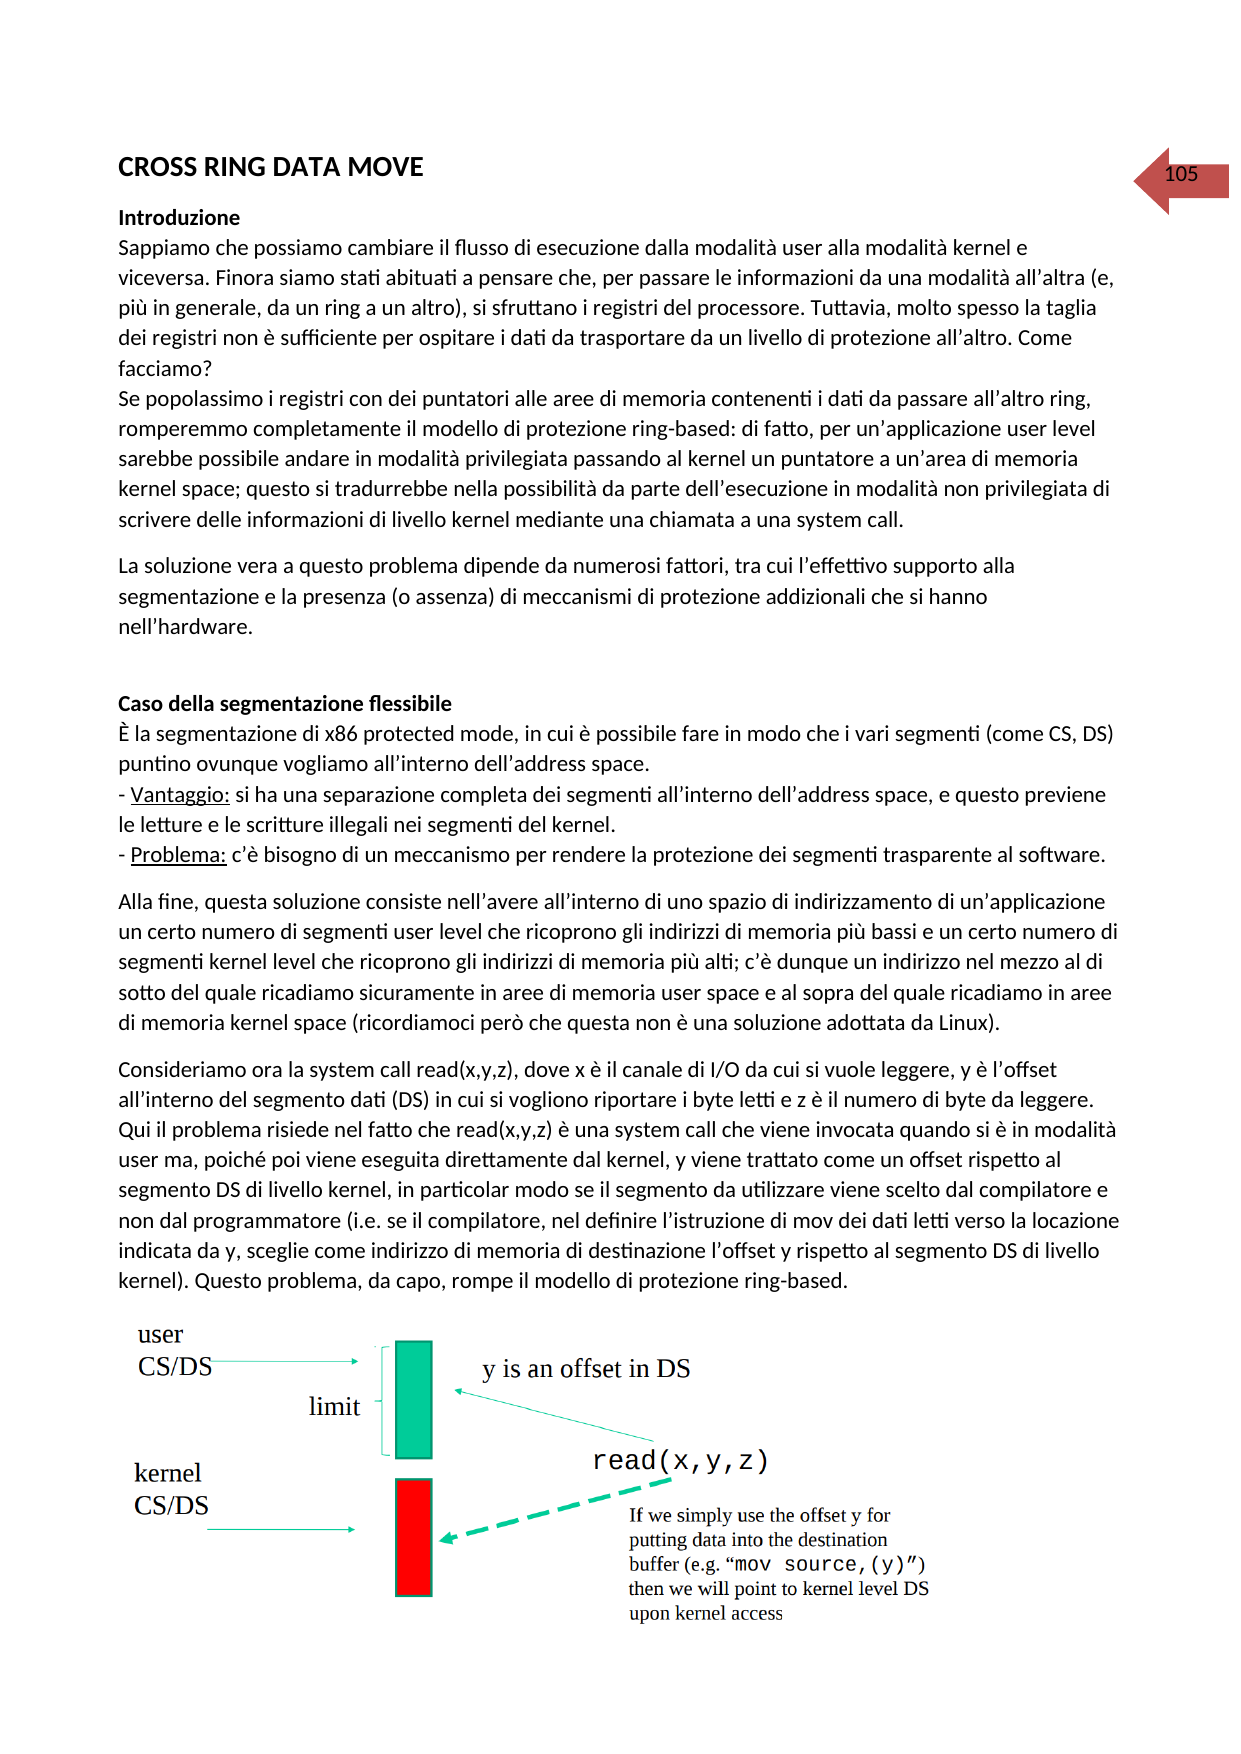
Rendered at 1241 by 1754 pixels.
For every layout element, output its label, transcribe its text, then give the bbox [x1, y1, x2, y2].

text CROSS RING DATA MOVE [118, 148, 1122, 183]
text La soluzione vera a questo problema dipende da numerosi fattori, tra cui l’effettivo supporto alla segmentazione e la presenza (o assenza) di meccanismi di protezione addizionali che si hanno nell’hardware. [118, 552, 1122, 640]
text Caso della segmentazione flessibile È la segmentazione di x86 protected mode, in cui è possibile fare in modo che i vari segmenti (come CS, DS) puntino ovunque vogliamo all’interno dell’address space. - Vantaggio: si ha una separazione completa dei segmenti all’interno dell’address space, e questo previene le letture e le scritture illegali nei segmenti del kernel. - Problema: c’è bisogno di un meccanismo per rendere la protezione dei segmenti trasparente al software. [118, 659, 1122, 868]
text Introduzione Sappiamo che possiamo cambiare il flusso di esecuzione dalla modalità user alla modalità kernel e viceversa. Finora siamo stati abituati a pensare che, per passare le informazioni da una modalità all’altra (e, più in generale, da un ring a un altro), si sfruttano i registri del processore. Tuttavia, molto spesso la taglia dei registri non è sufficiente per ospitare i dati da trasportare da un livello di protezione all’altro. Come facciamo? Se popolassimo i registri con dei puntatori alle aree di memoria contenenti i dati da passare all’altro ring, romperemmo completamente il modello di protezione ring-based: di fatto, per un’applicazione user level sarebbe possibile andare in modalità privilegiata passando al kernel un puntatore a un’area di memoria kernel space; questo si tradurrebbe nella possibilità da parte dell’esecuzione in modalità non privilegiata di scrivere delle informazioni di livello kernel mediante una chiamata a una system call. [118, 203, 1122, 533]
picture [118, 1313, 941, 1636]
text Consideriamo ora la system call read(x,y,z), dove x è il canale di I/O da cui si vuole leggere, y è l’offset all’interno del segmento dati (DS) in cui si vogliono riportare i byte letti e z è il numero di byte da leggere. Qui il problema risiede nel fatto che read(x,y,z) è una system call che viene invocata quando si è in modalità user ma, poiché poi viene eseguita direttamente dal kernel, y viene trattato come un offset rispetto al segmento DS di livello kernel, in particolar modo se il segmento da utilizzare viene scelto dal compilatore e non dal programmatore (i.e. se il compilatore, nel definire l’istruzione di mov dei dati letti verso la locazione indicata da y, sceglie come indirizzo di memoria di destinazione l’offset y rispetto al segmento DS di livello kernel). Questo problema, da capo, rompe il modello di protezione ring-based. [118, 1055, 1122, 1294]
text Alla fine, questa soluzione consiste nell’avere all’interno di uno spazio di indirizzamento di un’applicazione un certo numero di segmenti user level che ricoprono gli indirizzi di memoria più bassi e un certo numero di segmenti kernel level che ricoprono gli indirizzi di memoria più alti; c’è dunque un indirizzo nel mezzo al di sotto del quale ricadiamo sicuramente in aree di memoria user space e al sopra del quale ricadiamo in aree di memoria kernel space (ricordiamoci però che questa non è una soluzione adottata da Linux). [118, 887, 1122, 1036]
